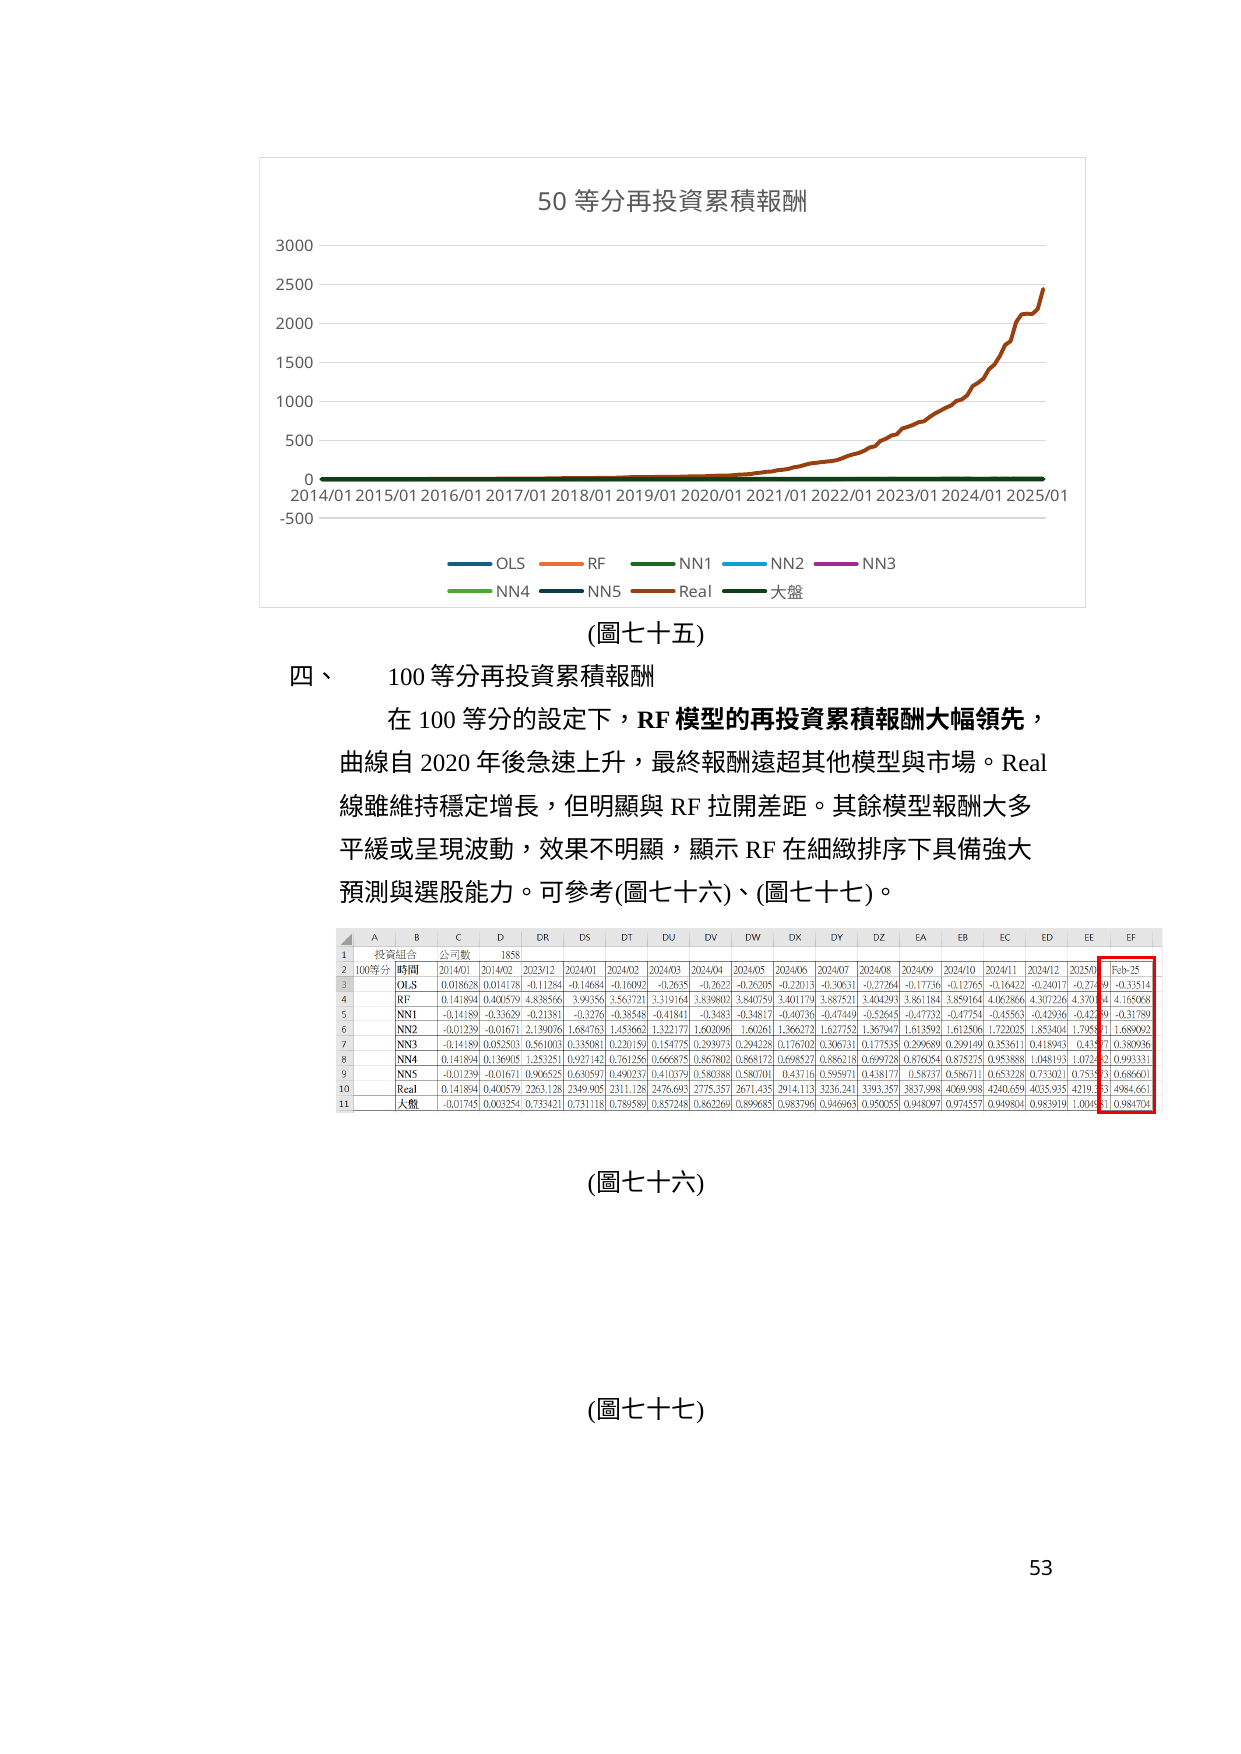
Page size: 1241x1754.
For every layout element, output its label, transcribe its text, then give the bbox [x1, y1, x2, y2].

picture [1101, 959, 1153, 1111]
list 在 100 等分的設定下，RF 模型的再投資累積報酬大幅領先，曲線自 2020 年後急速上升，最終報酬遠超其他模型與市場。Real 線雖維持穩定增長，但明顯與 RF 拉開差距。其餘模型報酬大多平緩或呈現波動，效果不明顯，顯示 RF 在細緻排序下具備強大預測與選股能力。可參考(圖七十六)、(圖七十七)。 [339, 699, 1053, 909]
list (圖七十七) [556, 1388, 1053, 1426]
text (圖七十六) [537, 1113, 1053, 1199]
list 100等分再投資累積報酬 [289, 656, 1053, 694]
picture [335, 928, 1163, 1113]
list (圖七十五) [556, 608, 1053, 651]
